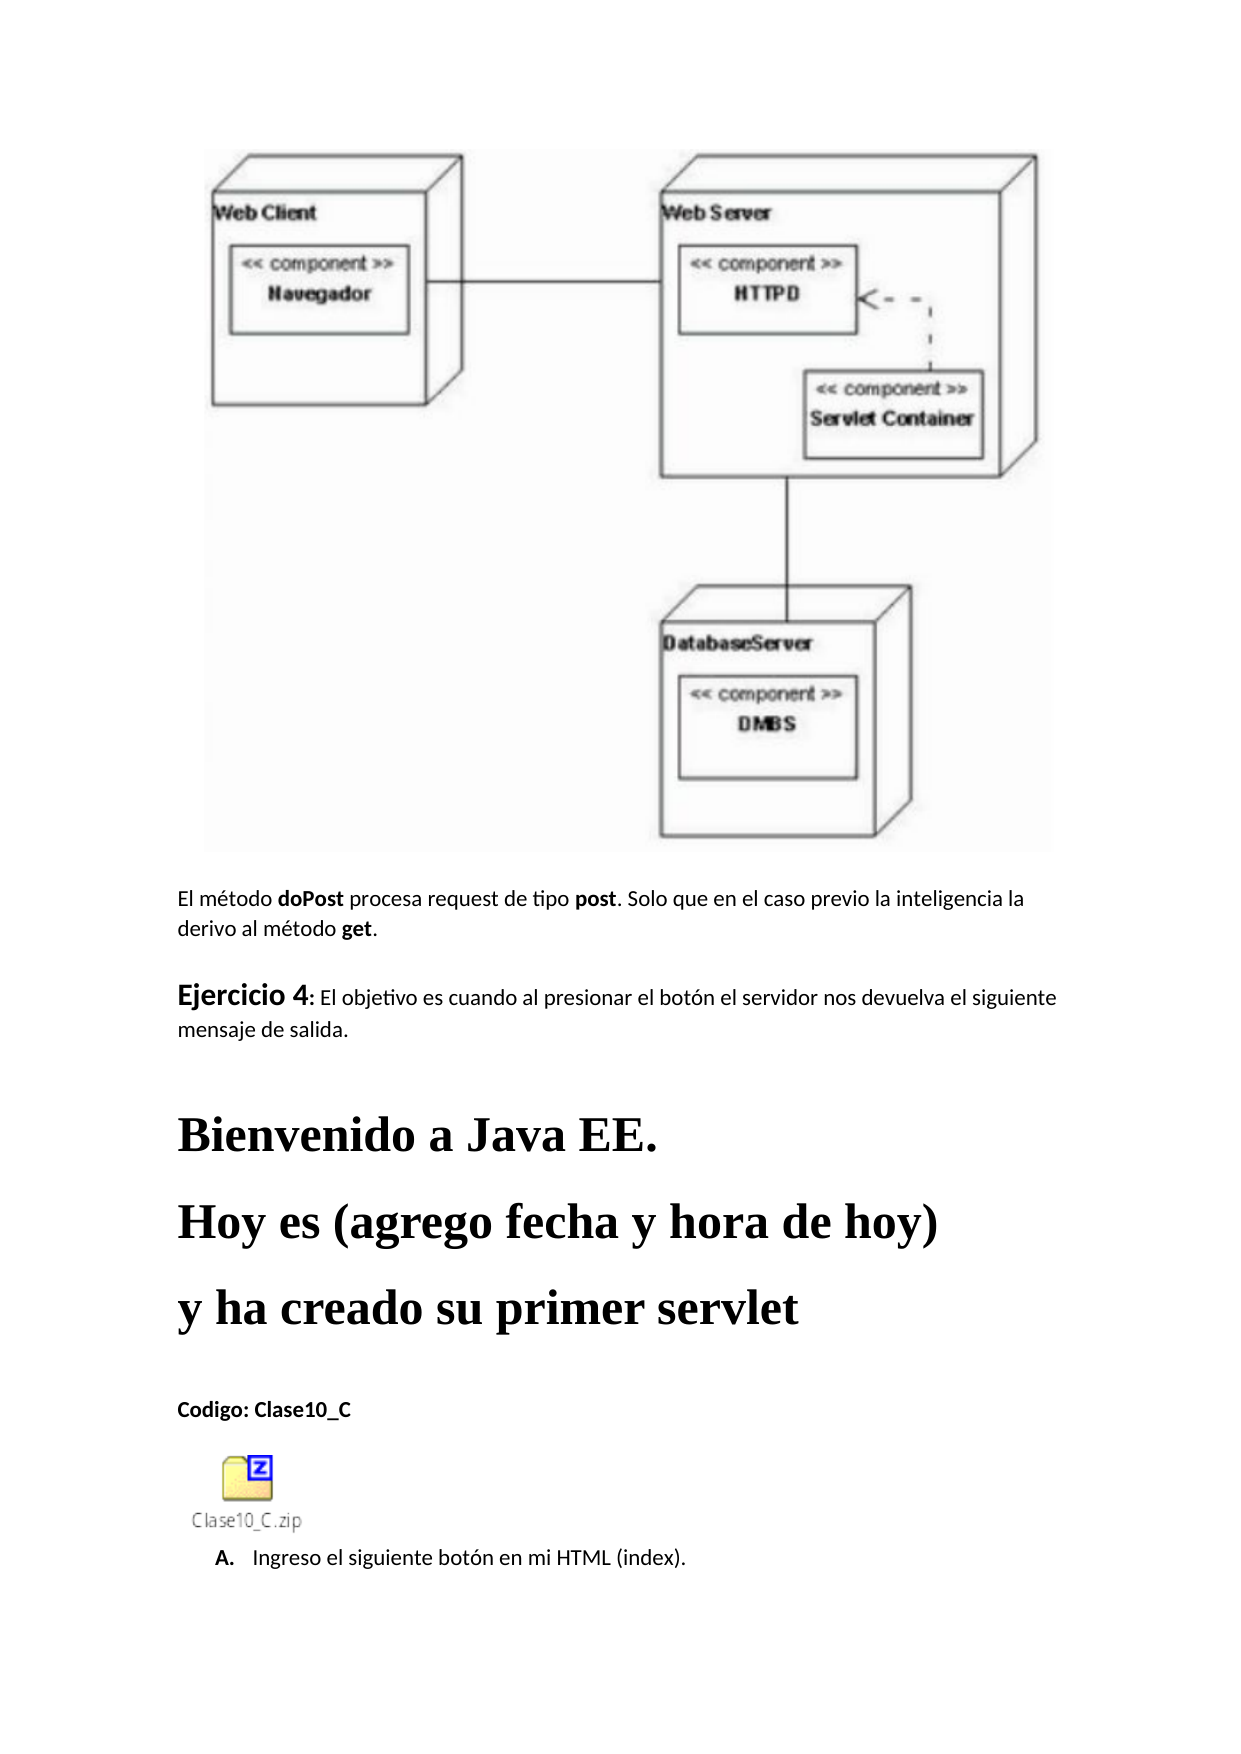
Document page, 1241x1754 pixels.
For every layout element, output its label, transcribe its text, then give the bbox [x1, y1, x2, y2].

picture [177, 147, 1063, 852]
text Codigo: Clase10_C [177, 1395, 1063, 1423]
list Ingreso el siguiente botón en mi HTML (index). [215, 1543, 1063, 1571]
subtitle y ha creado su primer servlet [177, 1278, 1063, 1336]
subtitle Hoy es (agrego fecha y hora de hoy) [177, 1191, 1063, 1249]
text Ejercicio 4: El objetivo es cuando al presionar el botón el servidor nos devuelva el siguiente mensaje de salida. [177, 975, 1063, 1043]
text El método doPost procesa request de tipo post. Solo que en el caso previo la inteligencia la derivo al método get. [177, 884, 1063, 942]
subtitle Bienvenido a Java EE. [177, 1105, 1063, 1162]
